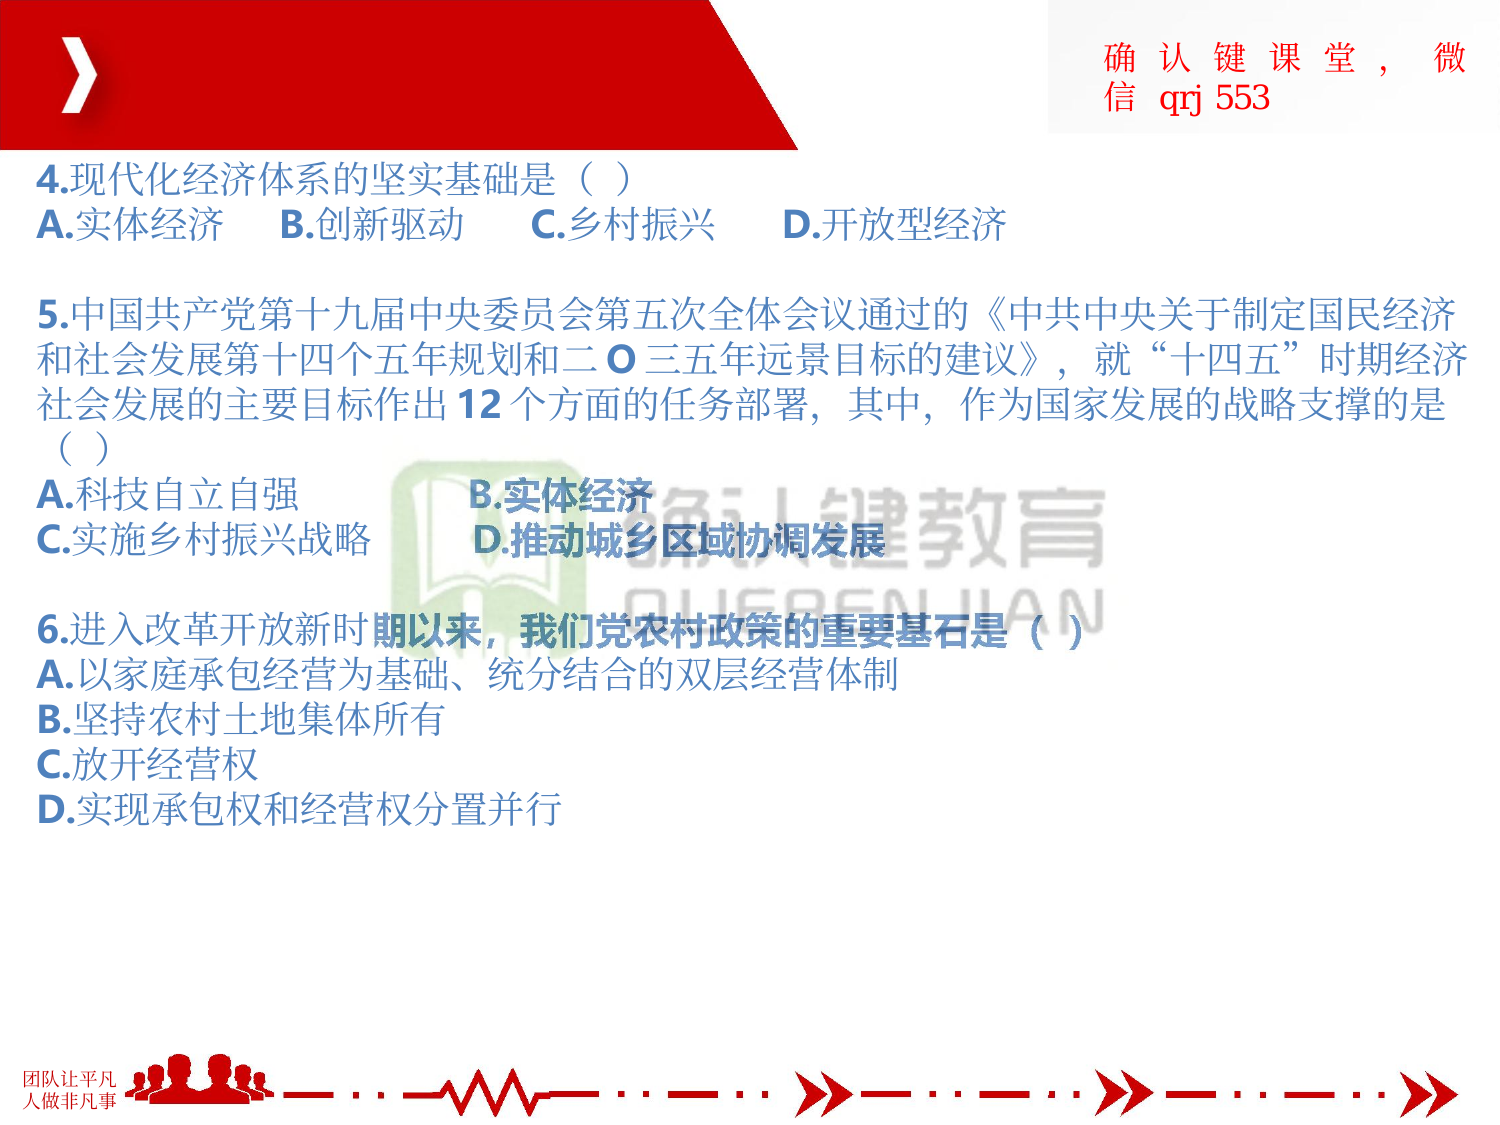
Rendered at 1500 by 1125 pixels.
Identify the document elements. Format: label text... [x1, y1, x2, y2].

text 4.现代化经济体系的坚实基础是（ ） [36, 153, 1037, 203]
text A.以家庭承包经营为基础、统分结合的双层经营体制 [36, 653, 925, 698]
text 人做非凡事 [23, 1094, 142, 1113]
text C.实施乡村振兴战略 [36, 518, 397, 563]
text （ ） [36, 423, 397, 473]
text 和社会发展第十四个五年规划和二O三五年远景目标的建议》，就“十四五”时期经济 [36, 333, 1479, 383]
text A.实体经济 B.创新驱动 C.乡村振兴 D.开放型经济 [36, 203, 1037, 248]
text 确 认 键 课 堂 ， 微 信 qrj 553 [1104, 40, 1500, 117]
text 5.中国共产党第十九届中央委员会第五次全体会议通过的《中共中央关于制定国民经济 [36, 288, 1482, 338]
text C.放开经营权 [36, 743, 925, 788]
text 社会发展的主要目标作出12个方面的任务部署，其中，作为国家发展的战略支撑的是 [36, 378, 1457, 428]
text D.实现承包权和经营权分置并行 [36, 788, 925, 833]
text 6.进入改革开放新时 [36, 603, 925, 653]
text 团队让平凡 [23, 1071, 142, 1090]
picture [0, 0, 1500, 1125]
text B.坚持农村土地集体所有 [36, 698, 925, 743]
text A.科技自立自强 [36, 473, 397, 518]
